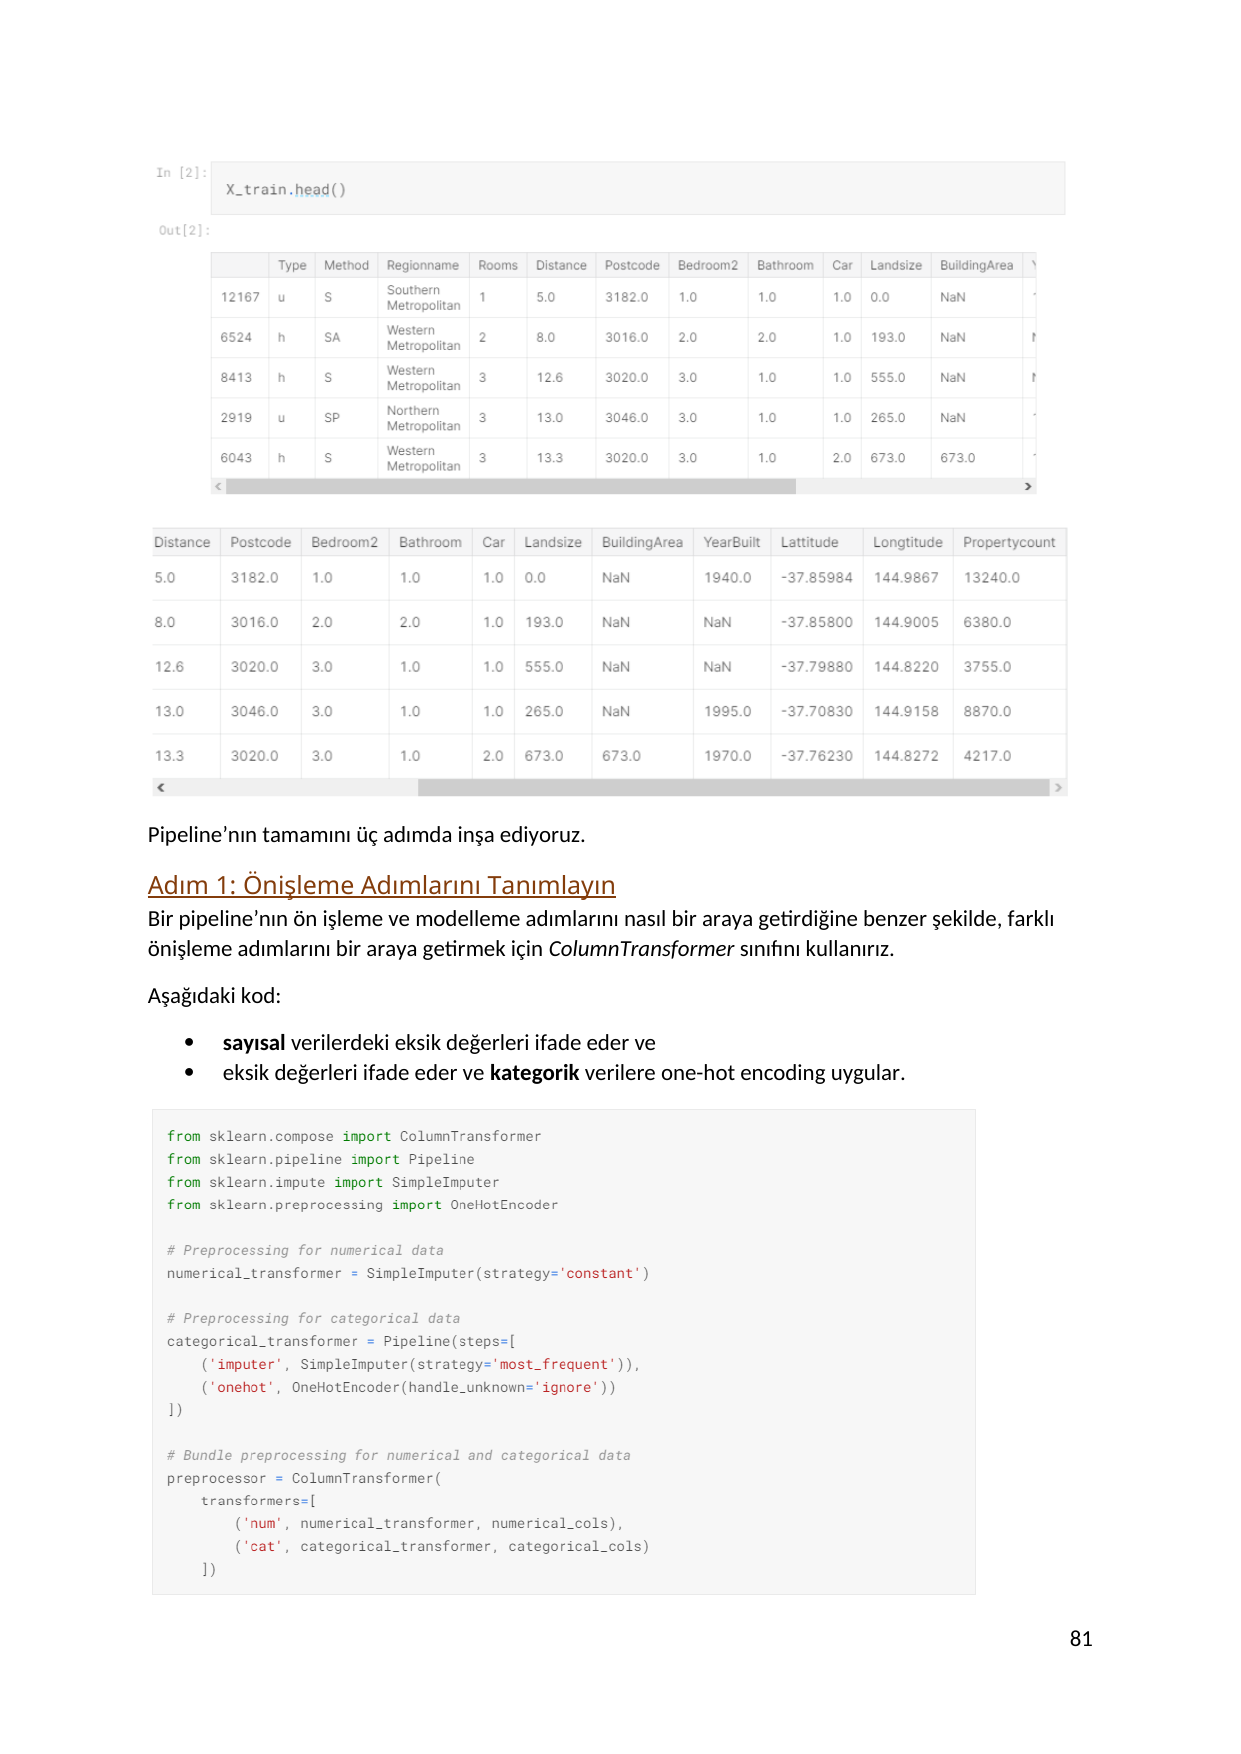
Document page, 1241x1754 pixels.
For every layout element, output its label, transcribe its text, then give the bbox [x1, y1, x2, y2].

subtitle Adım 1: Önişleme Adımlarını Tanımlayın [148, 867, 1093, 901]
text Pipeline’nın tamamını üç adımda inşa ediyoruz. [148, 821, 1093, 848]
picture [147, 522, 1085, 802]
list sayısal verilerdeki eksik değerleri ifade eder ve [185, 1028, 1093, 1056]
picture [147, 147, 1085, 521]
picture [147, 1105, 982, 1603]
text Aşağıdaki kod: [148, 981, 1093, 1009]
text Bir pipeline’nın ön işleme ve modelleme adımlarını nasıl bir araya getirdiğine benzer şekilde, farklı önişleme adımlarını bir araya getirmek için ColumnTransformer sınıfını kullanırız. [148, 904, 1093, 962]
list eksik değerleri ifade eder ve kategorik verilere one-hot encoding uygular. [185, 1058, 1093, 1086]
